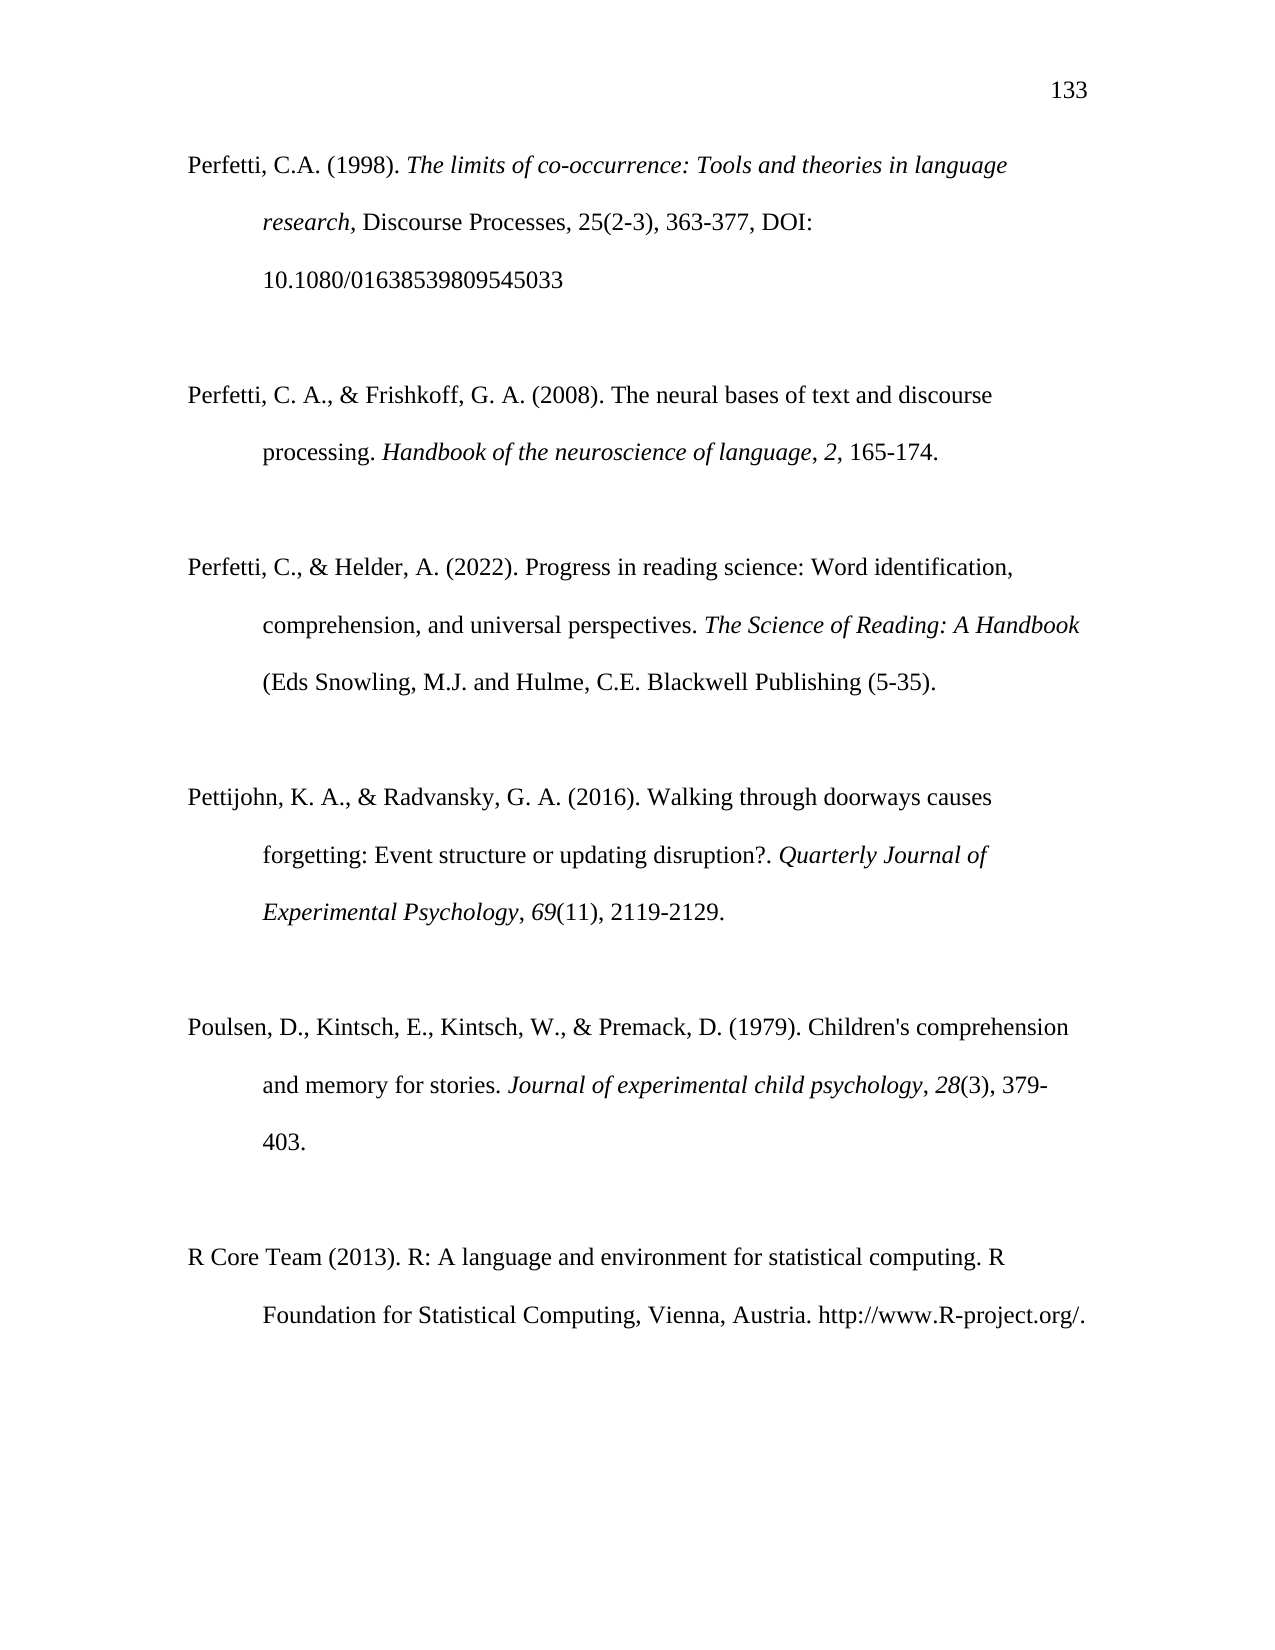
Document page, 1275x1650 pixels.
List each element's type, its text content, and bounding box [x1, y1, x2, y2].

text Pettijohn, K. A., & Radvansky, G. A. (2016). Walking through doorways causes forgetting: Event structure or updating disruption?. Quarterly Journal of Experimental Psychology, 69(11), 2119-2129. [187, 782, 1087, 926]
text Perfetti, C., & Helder, A. (2022). Progress in reading science: Word identification, comprehension, and universal perspectives. The Science of Reading: A Handbook (Eds Snowling, M.J. and Hulme, C.E. Blackwell Publishing (5-35). [187, 552, 1087, 696]
text R Core Team (2013). R: A language and environment for statistical computing. R Foundation for Statistical Computing, Vienna, Austria. http://www.R-project.org/. [187, 1242, 1087, 1329]
text Perfetti, C. A., & Frishkoff, G. A. (2008). The neural bases of text and discourse processing. Handbook of the neuroscience of language, 2, 165-174. [187, 380, 1087, 466]
text Poulsen, D., Kintsch, E., Kintsch, W., & Premack, D. (1979). Children's comprehension and memory for stories. Journal of experimental child psychology, 28(3), 379-403. [187, 1012, 1087, 1156]
text Perfetti, C.A. (1998). The limits of co‐occurrence: Tools and theories in language research, Discourse Processes, 25(2-3), 363-377, DOI: 10.1080/01638539809545033 [187, 150, 1087, 294]
